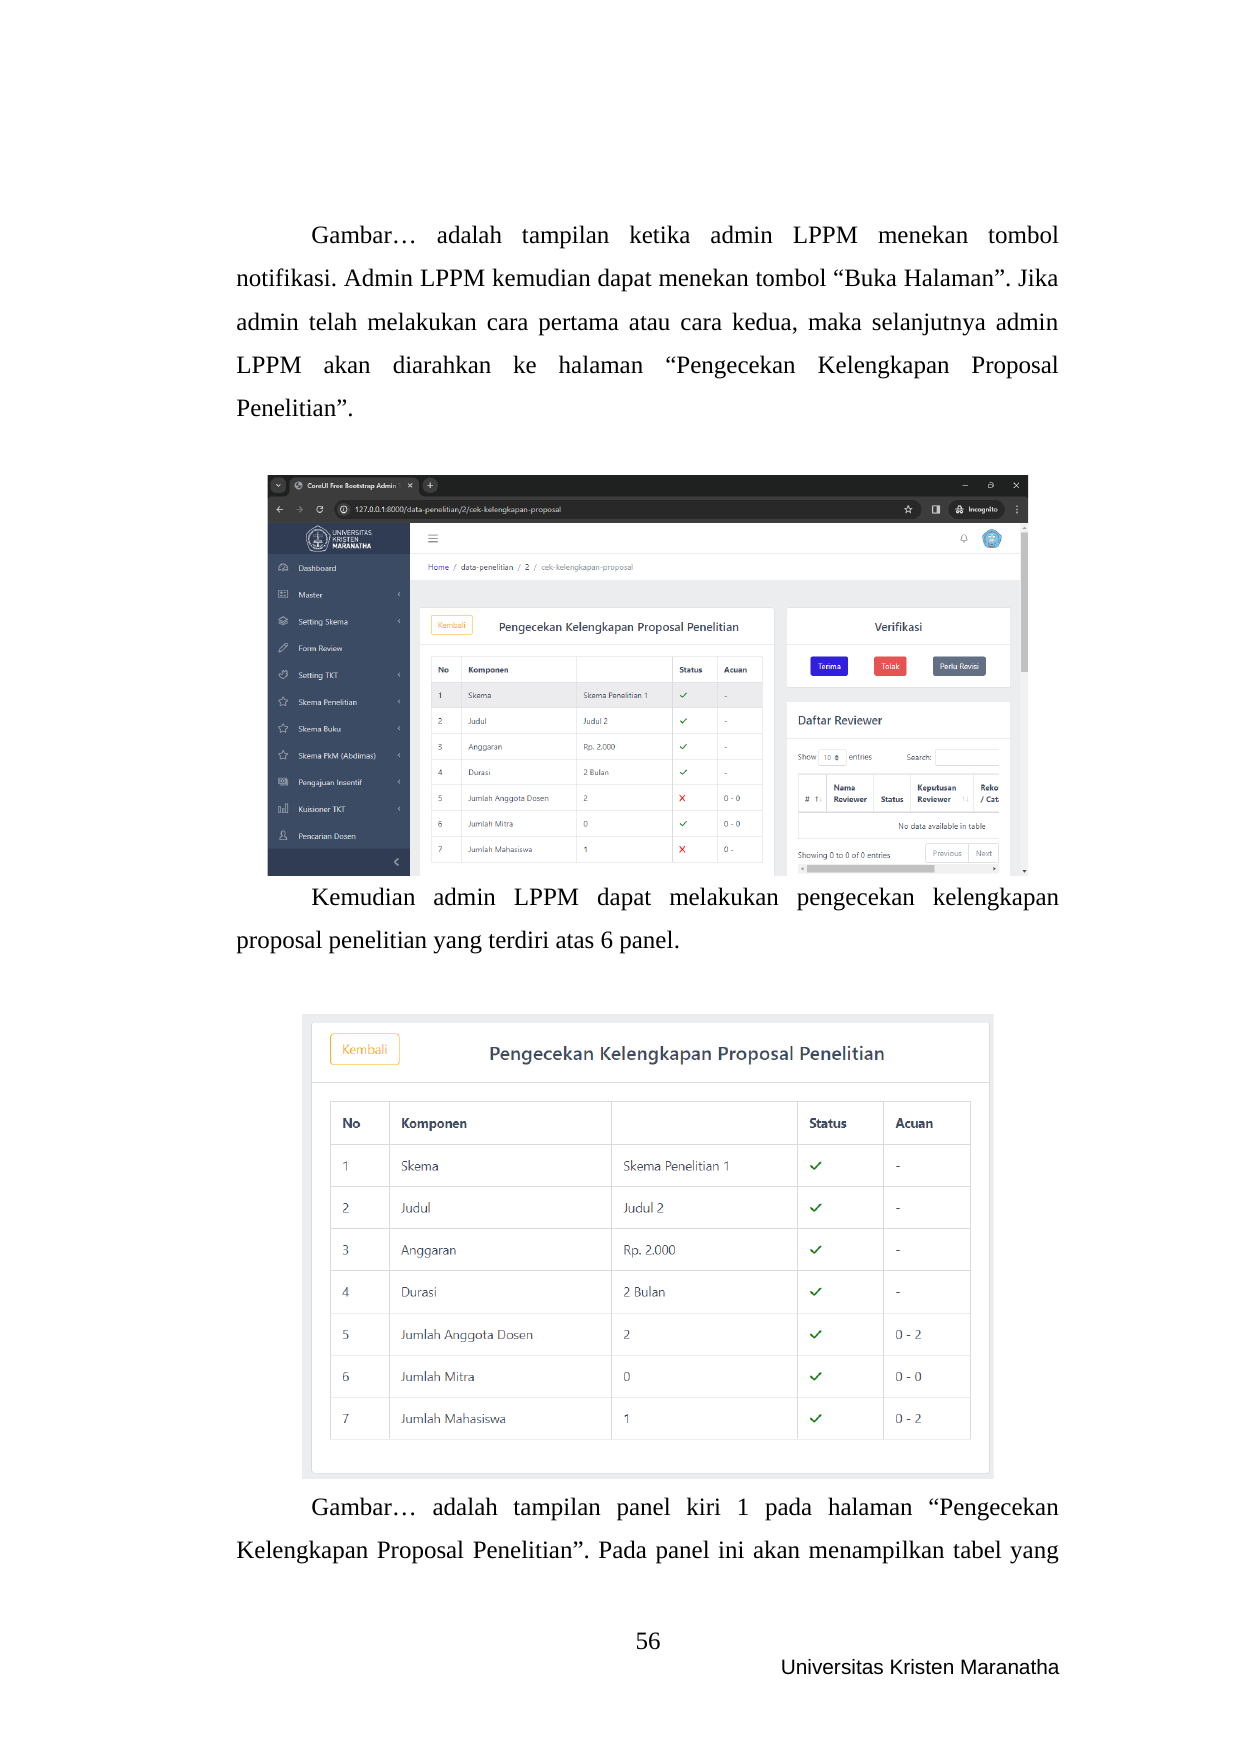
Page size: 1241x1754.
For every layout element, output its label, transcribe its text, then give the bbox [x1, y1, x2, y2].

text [236, 1054, 1059, 1564]
text Kemudian admin LPPM dapat melakukan pengecekan kelengkapan proposal penelitian yang terdiri atas 6 panel. [236, 608, 1059, 953]
picture [267, 475, 1029, 876]
picture [302, 1014, 994, 1479]
text Gambar… adalah tampilan ketika admin LPPM menekan tombol notifikasi. Admin LPPM kemudian dapat menekan tombol “Buka Halaman”. Jika admin telah melakukan cara pertama atau cara kedua, maka selanjutnya admin LPPM akan diarahkan ke halaman “Pengecekan Kelengkapan Proposal Penelitian”. [236, 220, 1059, 422]
